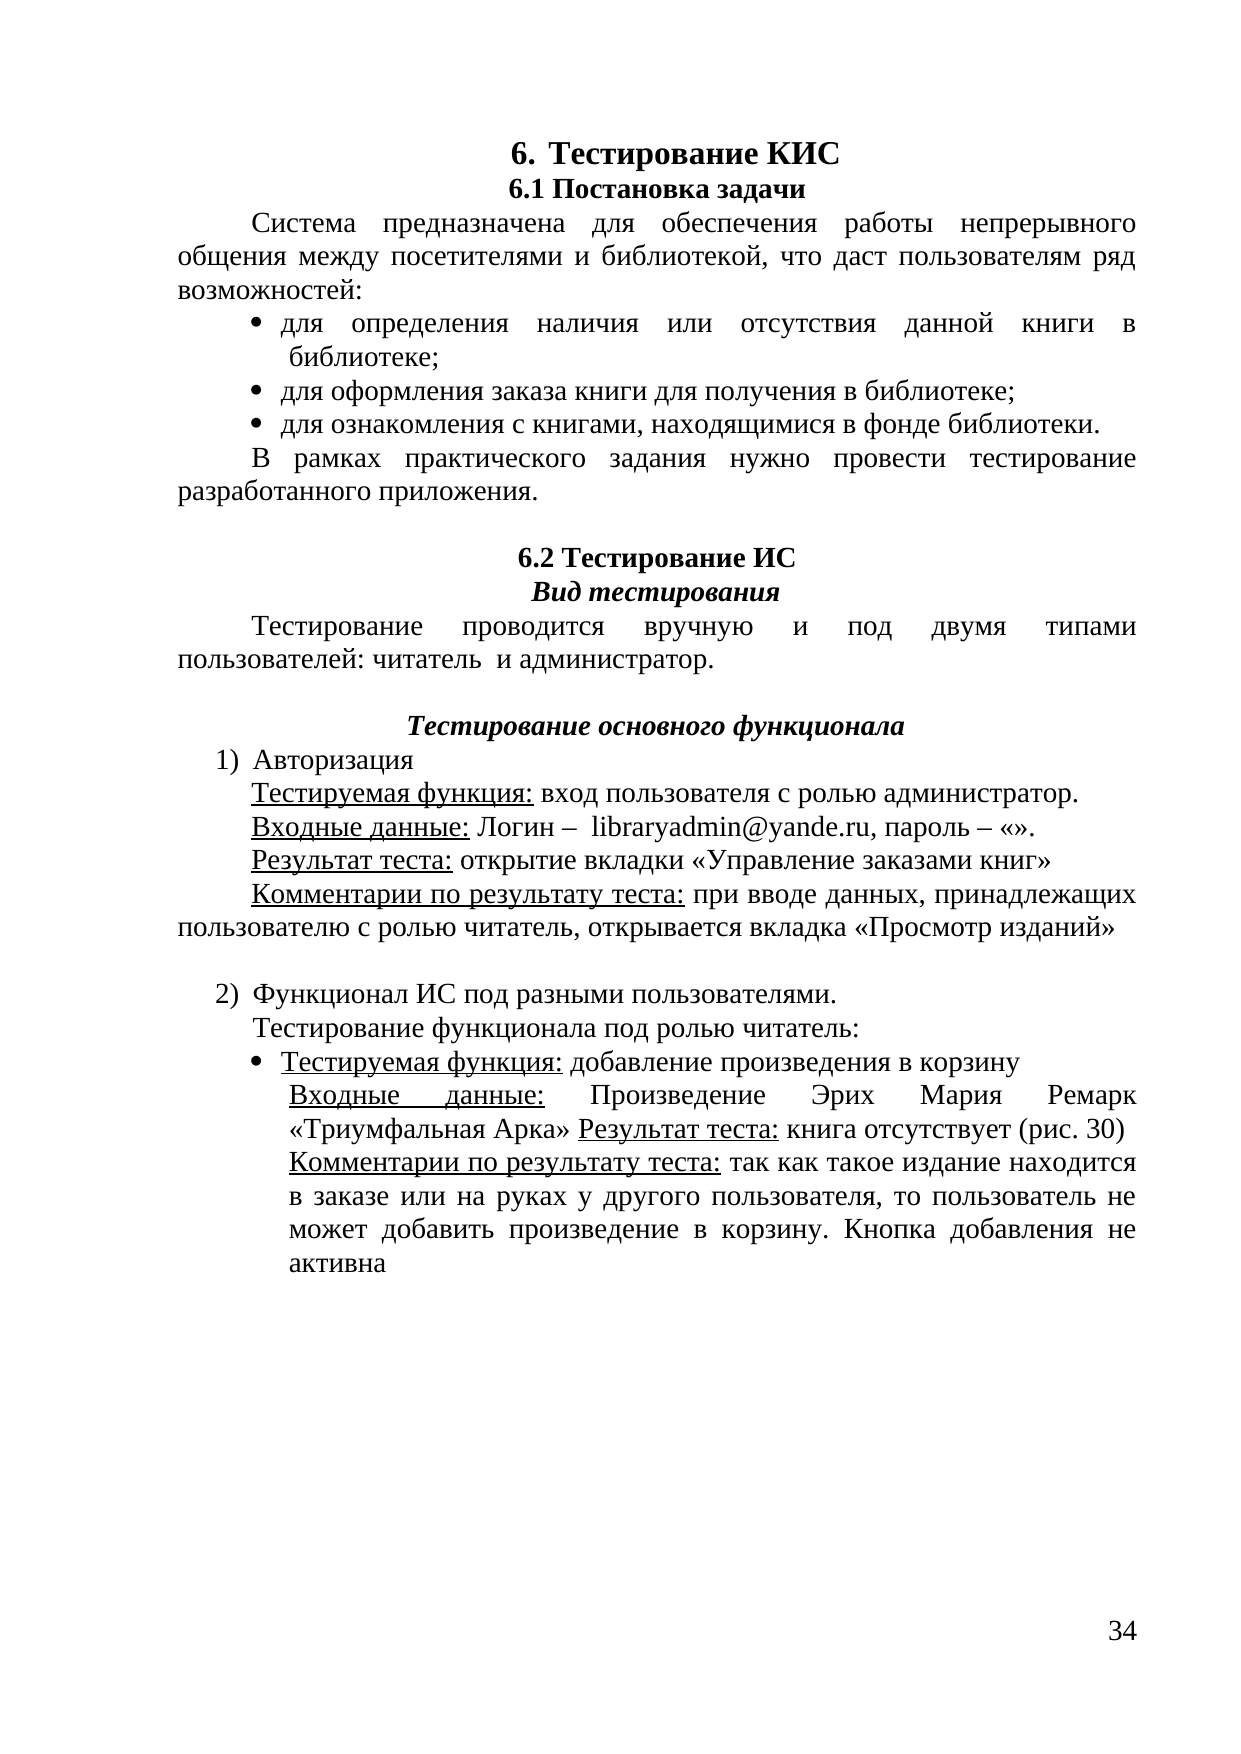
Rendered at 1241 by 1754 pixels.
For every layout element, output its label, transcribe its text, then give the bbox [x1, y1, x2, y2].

list Функционал ИС под разными пользователями. [215, 977, 1137, 1010]
text Тестирование функционала под ролью читатель: [177, 1010, 1137, 1044]
text Тестирование проводится вручную и под двумя типами пользователей: читатель и администратор. [177, 608, 1137, 675]
subtitle 6.2 Тестирование ИС [177, 541, 1137, 574]
list для ознакомления с книгами, находящимися в фонде библиотеки. [251, 406, 1137, 440]
list Тестируемая функция: добавление произведения в корзину [251, 1044, 1137, 1077]
list Тестирование КИС [215, 133, 1137, 171]
list для определения наличия или отсутствия данной книги в библиотеке; [251, 305, 1137, 373]
text Входные данные: Логин – libraryadmin@yande.ru, пароль – «». [177, 809, 1137, 842]
text Входные данные: Произведение Эрих Мария Ремарк «Триумфальная Арка» Результат теста: книга отсутствует (рис. 30) [288, 1077, 1137, 1144]
subtitle Вид тестирования [177, 574, 1137, 608]
list Авторизация [215, 742, 1137, 775]
subtitle Тестирование основного функционала [177, 708, 1137, 742]
text Комментарии по результату теста: так как такое издание находится в заказе или на руках у другого пользователя, то пользователь не может добавить произведение в корзину. Кнопка добавления не активна [288, 1144, 1137, 1278]
text Тестируемая функция: вход пользователя с ролью администратор. [177, 775, 1137, 809]
text Комментарии по результату теста: при вводе данных, принадлежащих пользователю с ролью читатель, открывается вкладка «Просмотр изданий» [177, 876, 1137, 943]
text В рамках практического задания нужно провести тестирование разработанного приложения. [177, 440, 1137, 507]
text Результат теста: открытие вкладки «Управление заказами книг» [177, 842, 1137, 876]
text Система предназначена для обеспечения работы непрерывного общения между посетителями и библиотекой, что даст пользователям ряд возможностей: [177, 205, 1137, 305]
subtitle 6.1 Постановка задачи [177, 171, 1137, 205]
list для оформления заказа книги для получения в библиотеке; [251, 373, 1137, 406]
